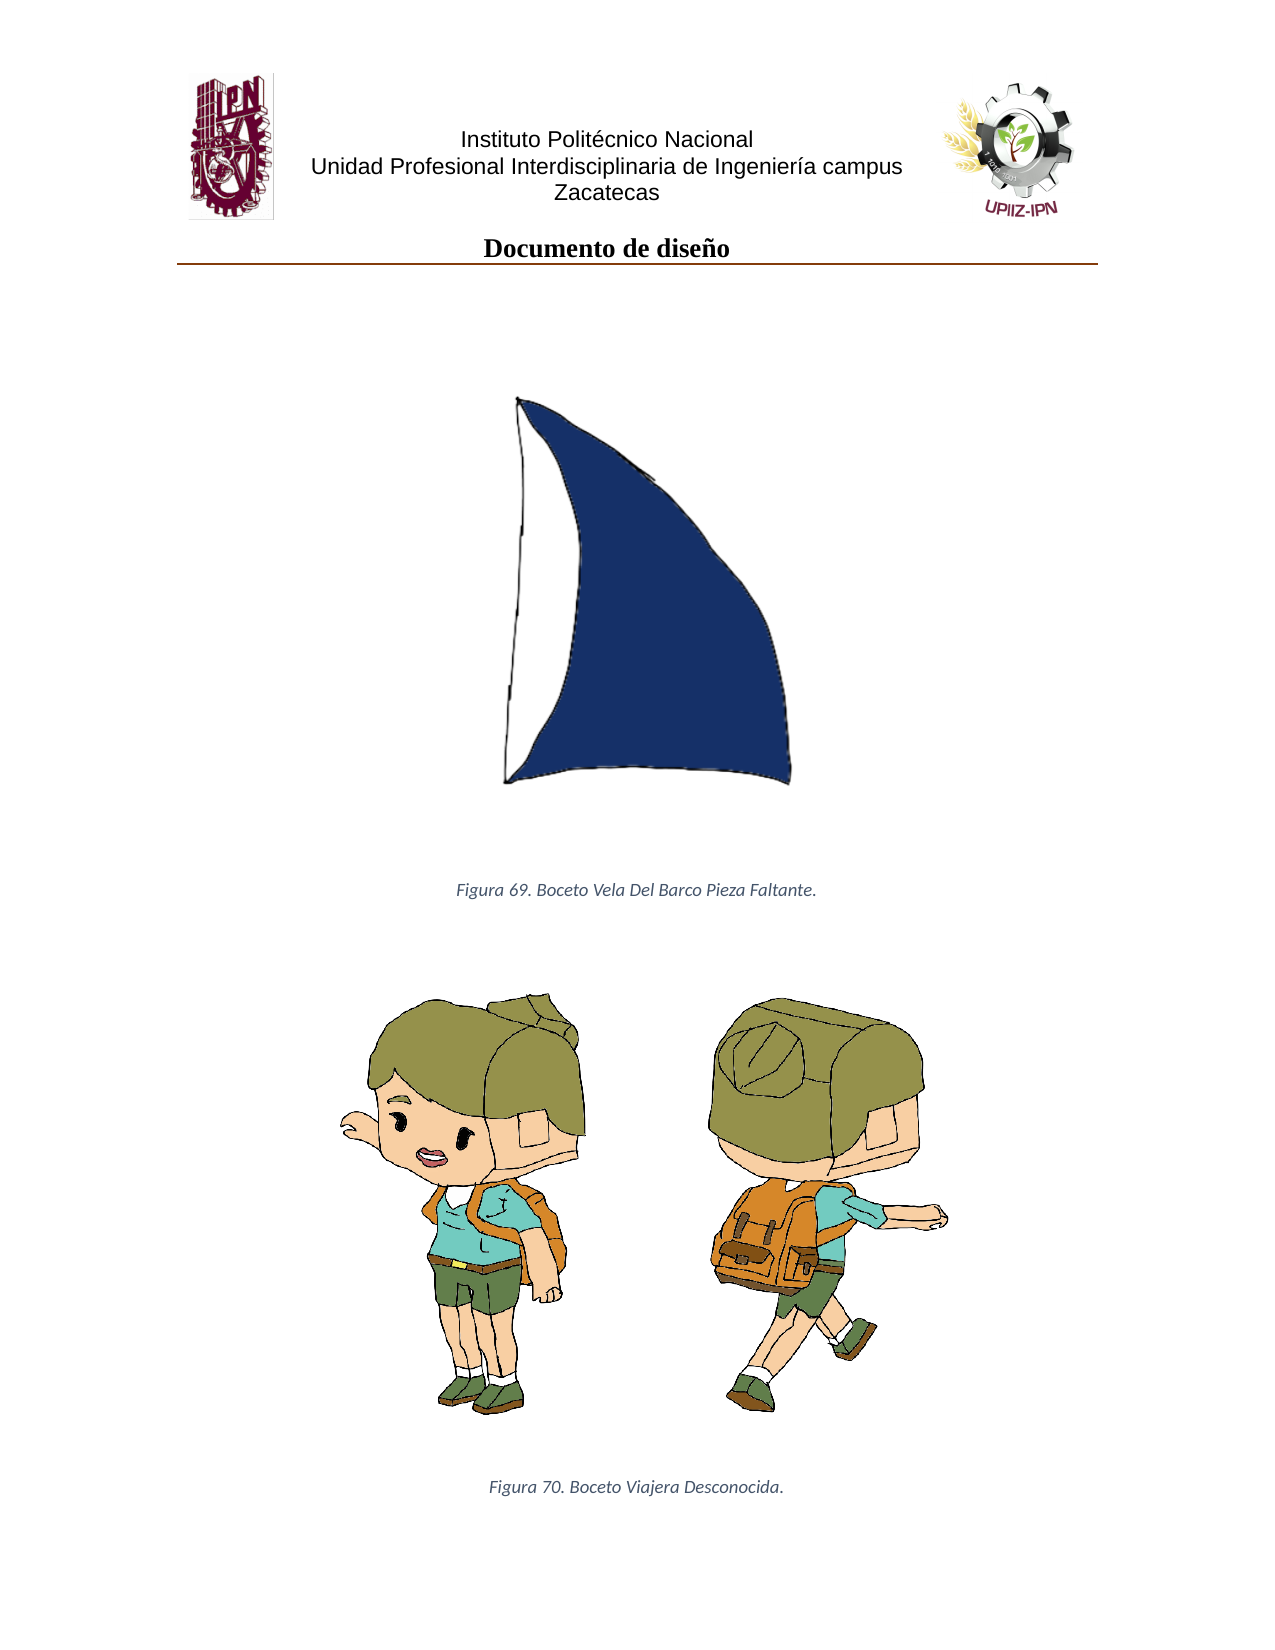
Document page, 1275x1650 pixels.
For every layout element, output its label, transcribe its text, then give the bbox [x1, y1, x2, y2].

picture [426, 291, 849, 879]
text Figura 70. Boceto Viajera Desconocida. [177, 1475, 1098, 1498]
picture [188, 73, 274, 220]
text Figura 69. Boceto Vela Del Barco Pieza Faltante. [177, 878, 1098, 901]
picture [936, 73, 1083, 223]
picture [275, 922, 1000, 1475]
